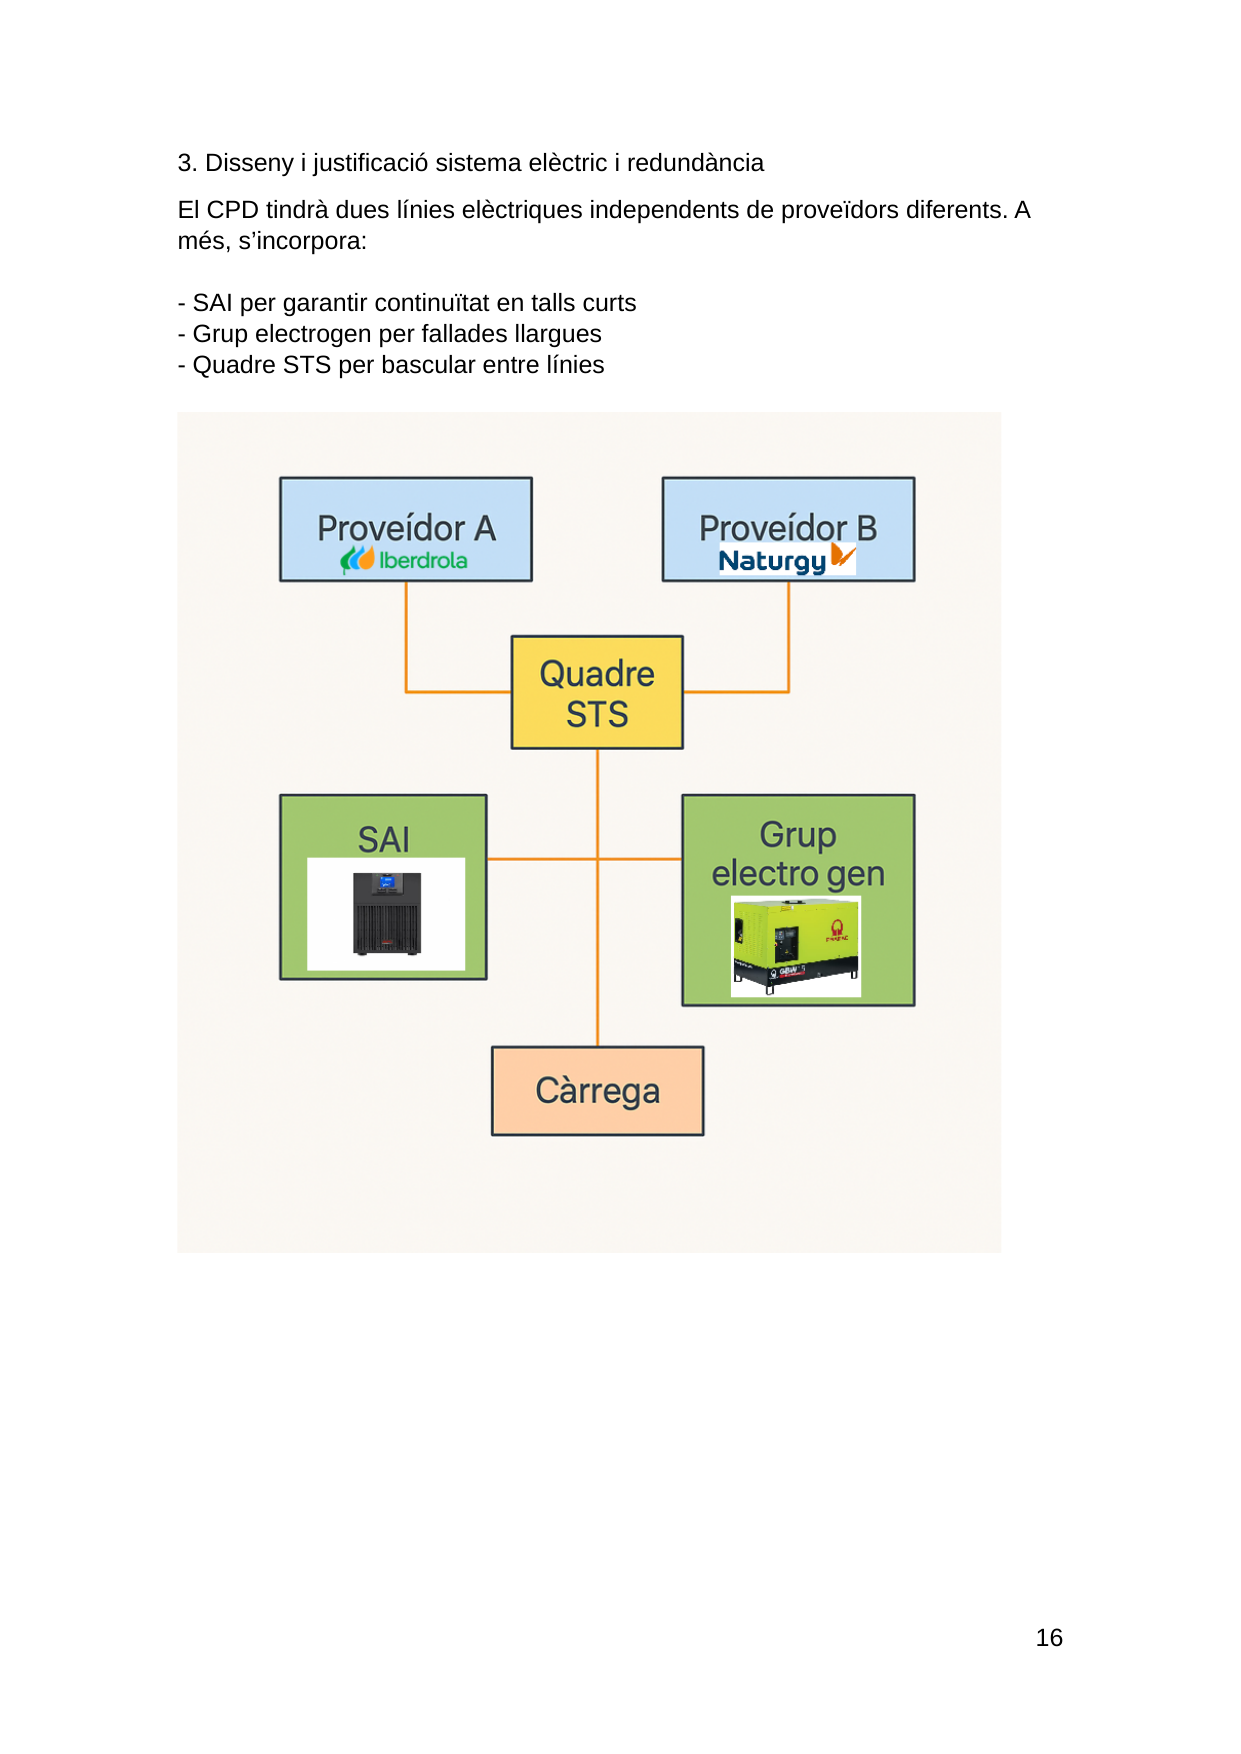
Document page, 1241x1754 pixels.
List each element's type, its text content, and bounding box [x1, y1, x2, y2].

text 3. Disseny i justificació sistema elèctric i redundància [177, 148, 1063, 176]
picture [177, 412, 1002, 1253]
